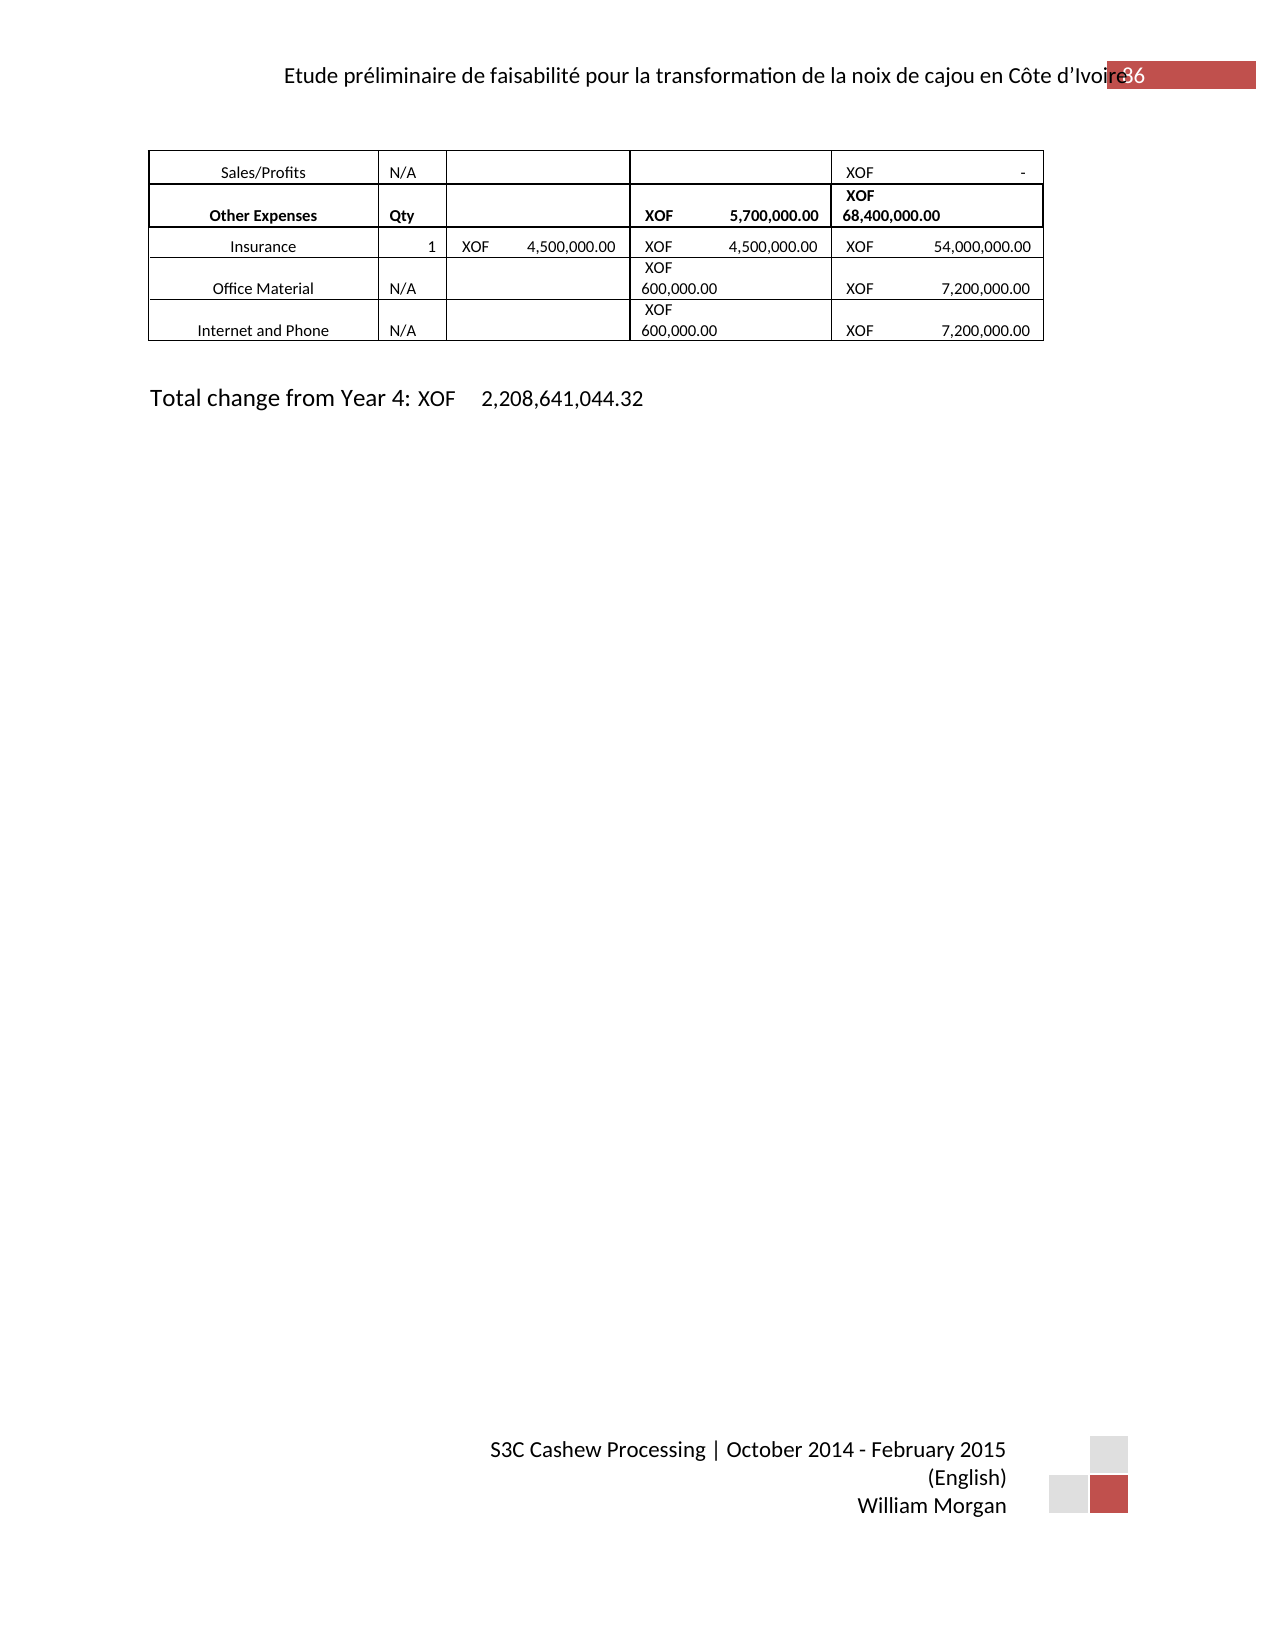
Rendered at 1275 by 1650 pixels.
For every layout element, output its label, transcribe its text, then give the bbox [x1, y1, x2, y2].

table_cell N/A [379, 151, 446, 183]
table_cell XOF - [832, 151, 1043, 183]
table_cell XOF 4,500,000.00 [631, 228, 831, 257]
table_cell Sales/Profits [150, 151, 378, 183]
table_cell XOF 7,200,000.00 [832, 258, 1043, 298]
table_cell XOF 68,400,000.00 [832, 185, 1042, 226]
table_cell Other Expenses [150, 185, 378, 226]
table_cell [447, 151, 629, 183]
table_cell Qty [379, 185, 446, 226]
text Total change from Year 4: XOF 2,208,641,044.32 [150, 382, 1125, 413]
table_cell XOF 600,000.00 [631, 258, 831, 298]
table_cell Internet and Phone [149, 299, 378, 340]
table_cell [447, 300, 629, 340]
table_cell XOF 7,200,000.00 [832, 300, 1043, 340]
table_cell [447, 258, 629, 298]
table_cell XOF 600,000.00 [631, 300, 831, 340]
table_cell N/A [379, 300, 446, 340]
table_cell XOF 4,500,000.00 [447, 228, 629, 257]
table_cell XOF 5,700,000.00 [631, 185, 830, 226]
table_cell 1 [379, 228, 446, 257]
table_cell [447, 185, 629, 226]
table_cell Office Material [149, 257, 378, 298]
table_cell [631, 151, 831, 183]
table_cell N/A [379, 258, 446, 298]
table_cell Insurance [149, 228, 378, 257]
table_cell XOF 54,000,000.00 [832, 228, 1043, 257]
